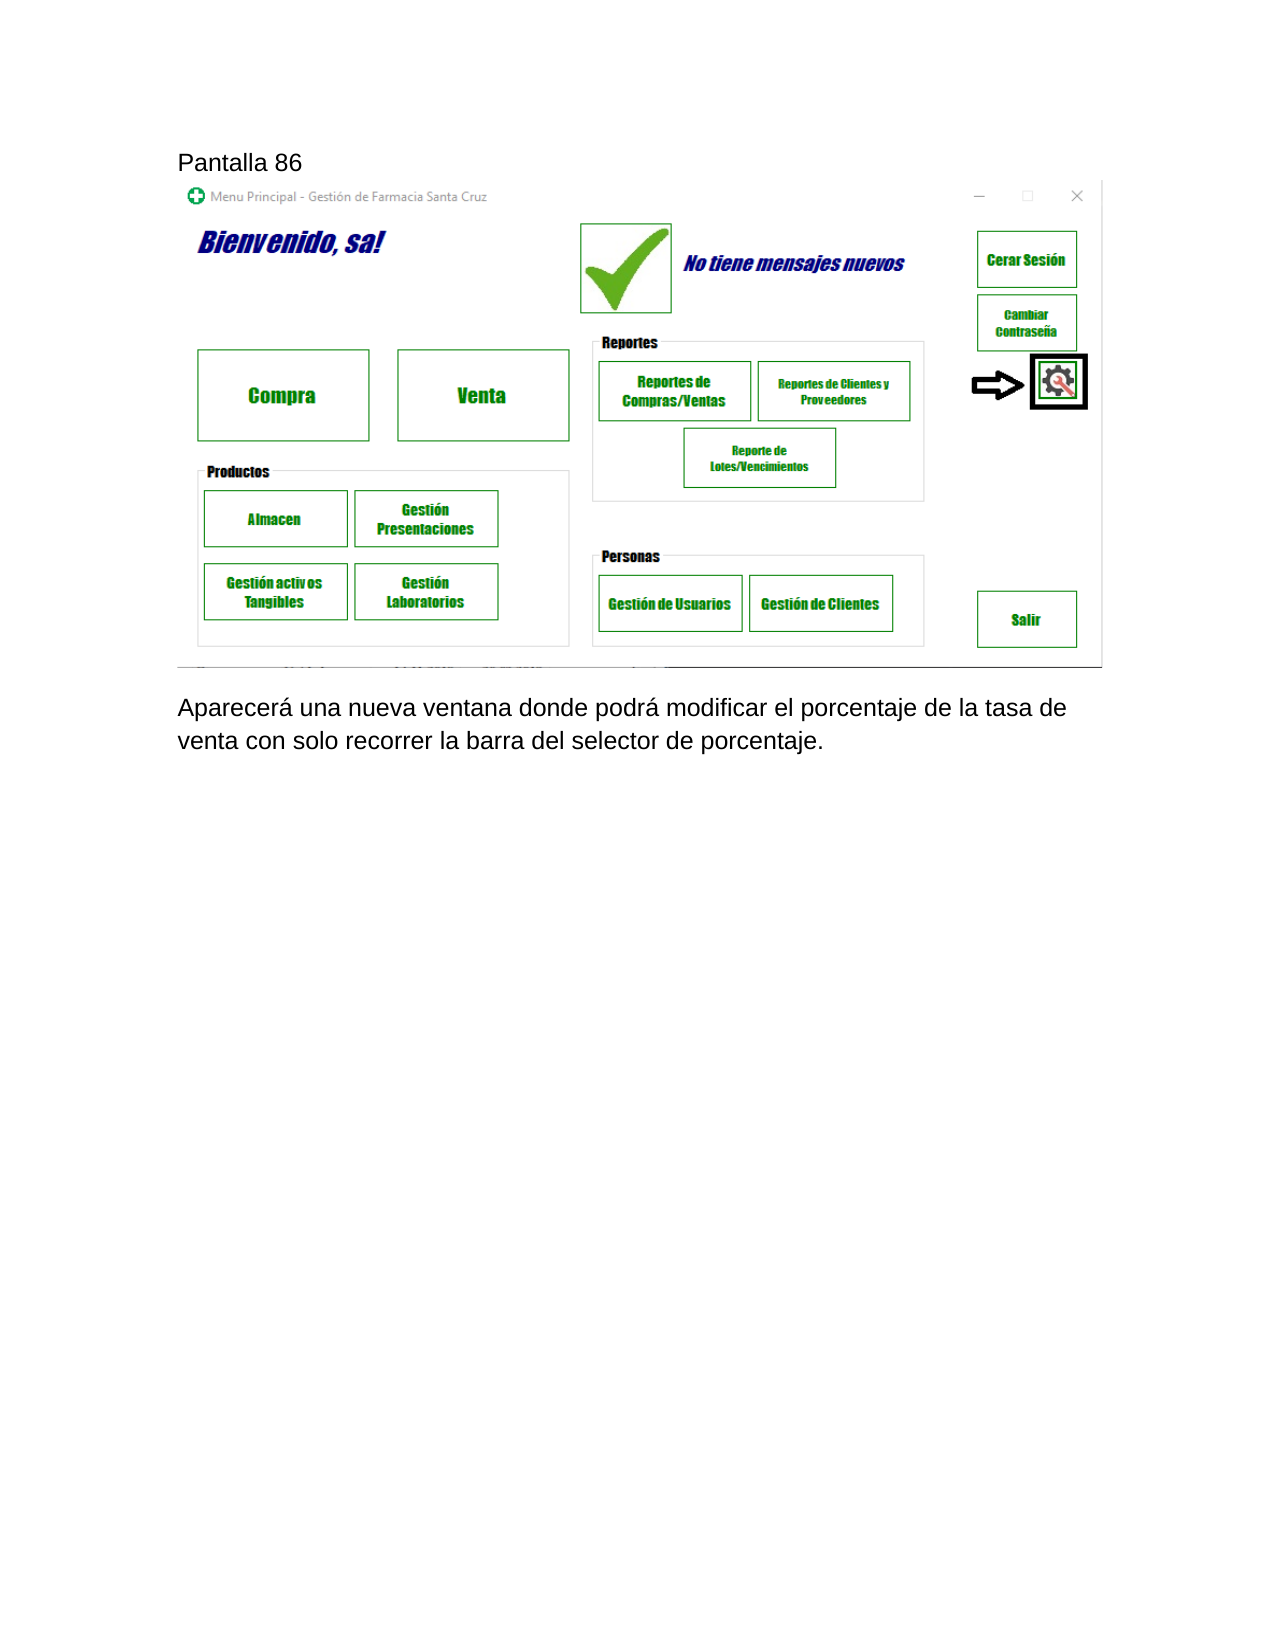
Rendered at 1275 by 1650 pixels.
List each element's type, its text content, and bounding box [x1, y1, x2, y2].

text Aparecerá una nueva ventana donde podrá modificar el porcentaje de la tasa de venta con solo recorrer la barra del selector de porcentaje. [177, 693, 1098, 755]
picture [177, 180, 1103, 668]
text Pantalla 86 [177, 148, 1098, 180]
